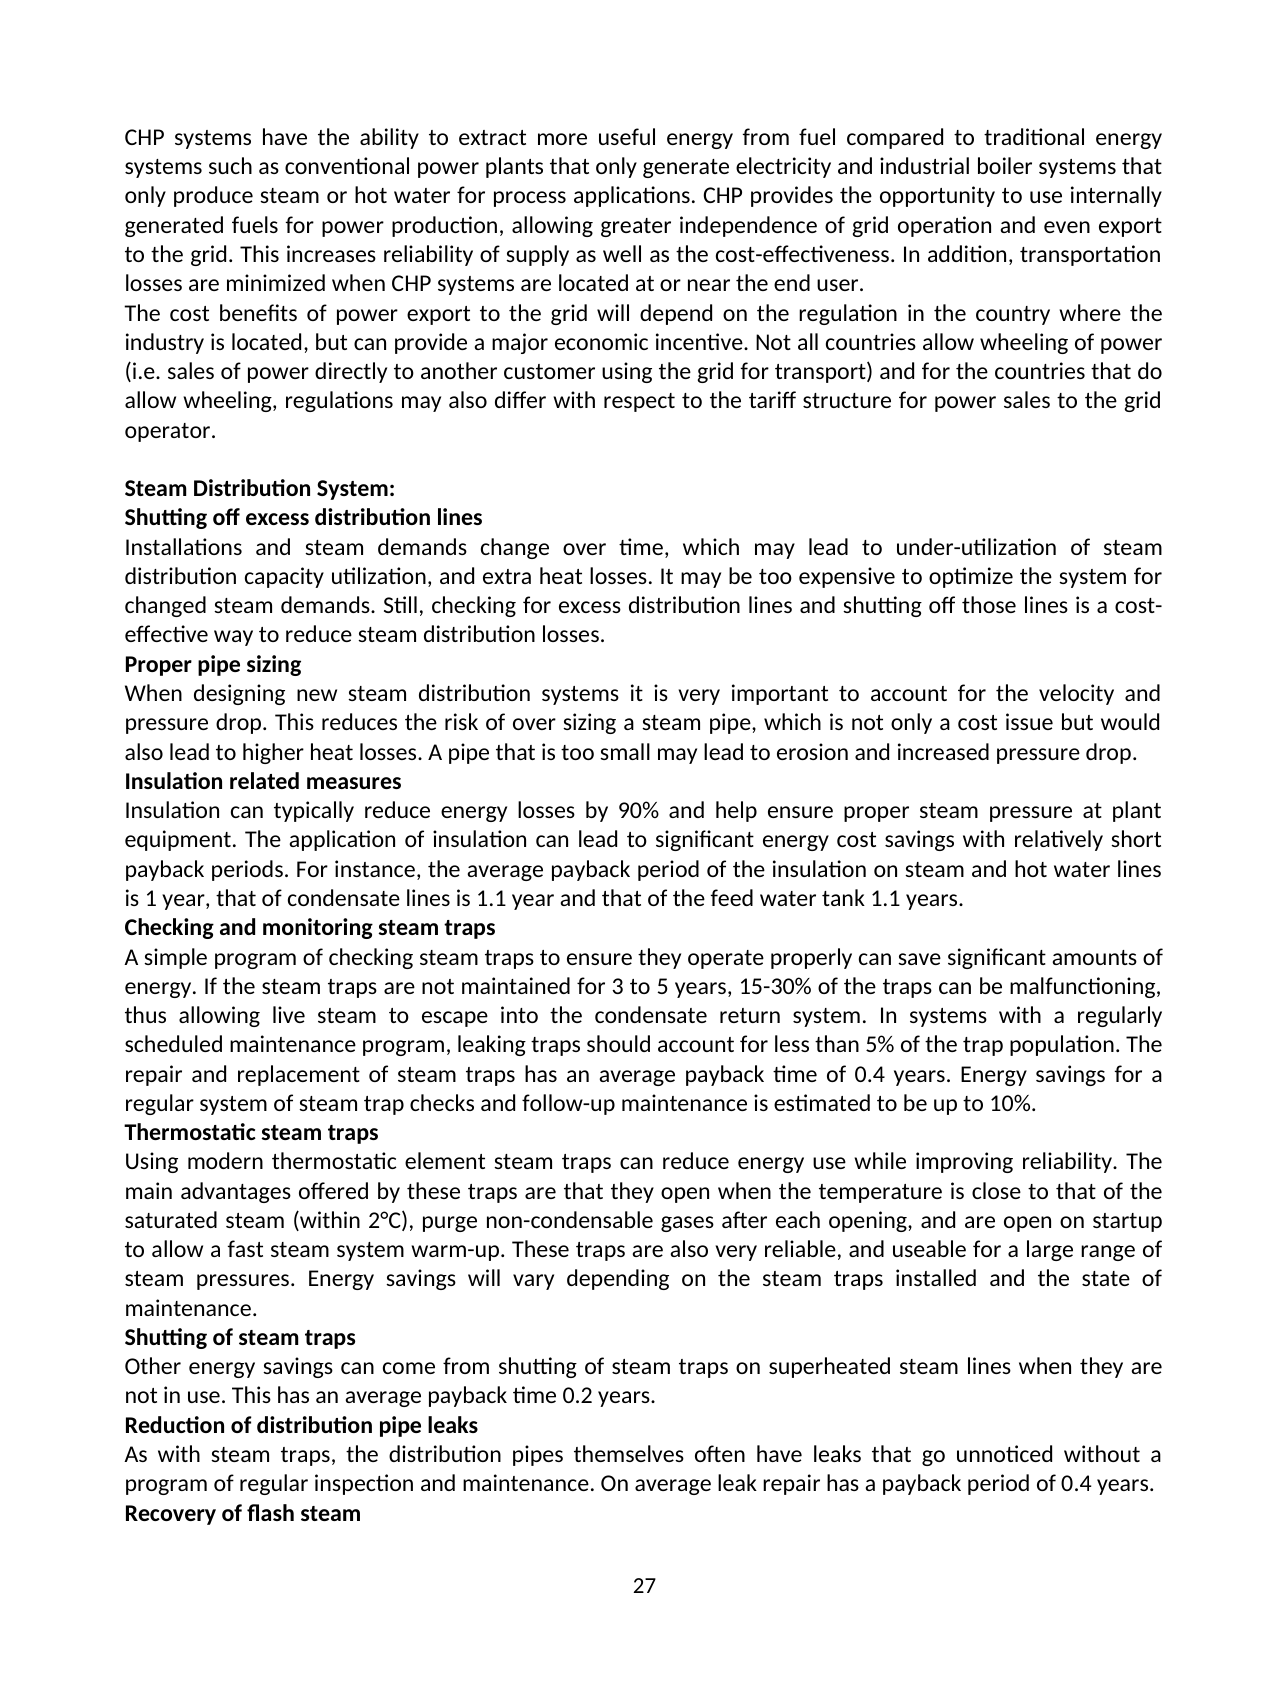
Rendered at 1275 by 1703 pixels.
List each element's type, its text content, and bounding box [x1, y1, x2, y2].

text Installations and steam demands change over time, which may lead to under-utilization of steam distribution capacity utilization, and extra heat losses. It may be too expensive to optimize the system for changed steam demands. Still, checking for excess distribution lines and shutting off those lines is a cost-effective way to reduce steam distribution losses. [124, 532, 1164, 649]
text Proper pipe sizing [124, 649, 1164, 678]
text Steam Distribution System: [124, 473, 1164, 502]
text Reduction of distribution pipe leaks [124, 1410, 1164, 1439]
text Shutting off excess distribution lines [124, 502, 1164, 532]
text Checking and monitoring steam traps [124, 912, 1164, 942]
text When designing new steam distribution systems it is very important to account for the velocity and pressure drop. This reduces the risk of over sizing a steam pipe, which is not only a cost issue but would also lead to higher heat losses. A pipe that is too small may lead to erosion and increased pressure drop. [124, 678, 1164, 766]
text Other energy savings can come from shutting of steam traps on superheated steam lines when they are not in use. This has an average payback time 0.2 years. [124, 1351, 1164, 1410]
text The cost benefits of power export to the grid will depend on the regulation in the country where the industry is located, but can provide a major economic incentive. Not all countries allow wheeling of power (i.e. sales of power directly to another customer using the grid for transport) and for the countries that do allow wheeling, regulations may also differ with respect to the tariff structure for power sales to the grid operator. [124, 298, 1164, 444]
text Shutting of steam traps [124, 1322, 1164, 1351]
text Insulation related measures [124, 766, 1164, 795]
text As with steam traps, the distribution pipes themselves often have leaks that go unnoticed without a program of regular inspection and maintenance. On average leak repair has a payback period of 0.4 years. [124, 1439, 1164, 1498]
text Thermostatic steam traps [124, 1117, 1164, 1146]
text Insulation can typically reduce energy losses by 90% and help ensure proper steam pressure at plant equipment. The application of insulation can lead to significant energy cost savings with relatively short payback periods. For instance, the average payback period of the insulation on steam and hot water lines is 1 year, that of condensate lines is 1.1 year and that of the feed water tank 1.1 years. [124, 795, 1164, 912]
text Using modern thermostatic element steam traps can reduce energy use while improving reliability. The main advantages offered by these traps are that they open when the temperature is close to that of the saturated steam (within 2°C), purge non-condensable gases after each opening, and are open on startup to allow a fast steam system warm-up. These traps are also very reliable, and useable for a large range of steam pressures. Energy savings will vary depending on the steam traps installed and the state of maintenance. [124, 1146, 1164, 1322]
text Recovery of flash steam [124, 1498, 1164, 1527]
text A simple program of checking steam traps to ensure they operate properly can save significant amounts of energy. If the steam traps are not maintained for 3 to 5 years, 15-30% of the traps can be malfunctioning, thus allowing live steam to escape into the condensate return system. In systems with a regularly scheduled maintenance program, leaking traps should account for less than 5% of the trap population. The repair and replacement of steam traps has an average payback time of 0.4 years. Energy savings for a regular system of steam trap checks and follow-up maintenance is estimated to be up to 10%. [124, 942, 1164, 1117]
text CHP systems have the ability to extract more useful energy from fuel compared to traditional energy systems such as conventional power plants that only generate electricity and industrial boiler systems that only produce steam or hot water for process applications. CHP provides the opportunity to use internally generated fuels for power production, allowing greater independence of grid operation and even export to the grid. This increases reliability of supply as well as the cost-effectiveness. In addition, transportation losses are minimized when CHP systems are located at or near the end user. [124, 122, 1164, 298]
